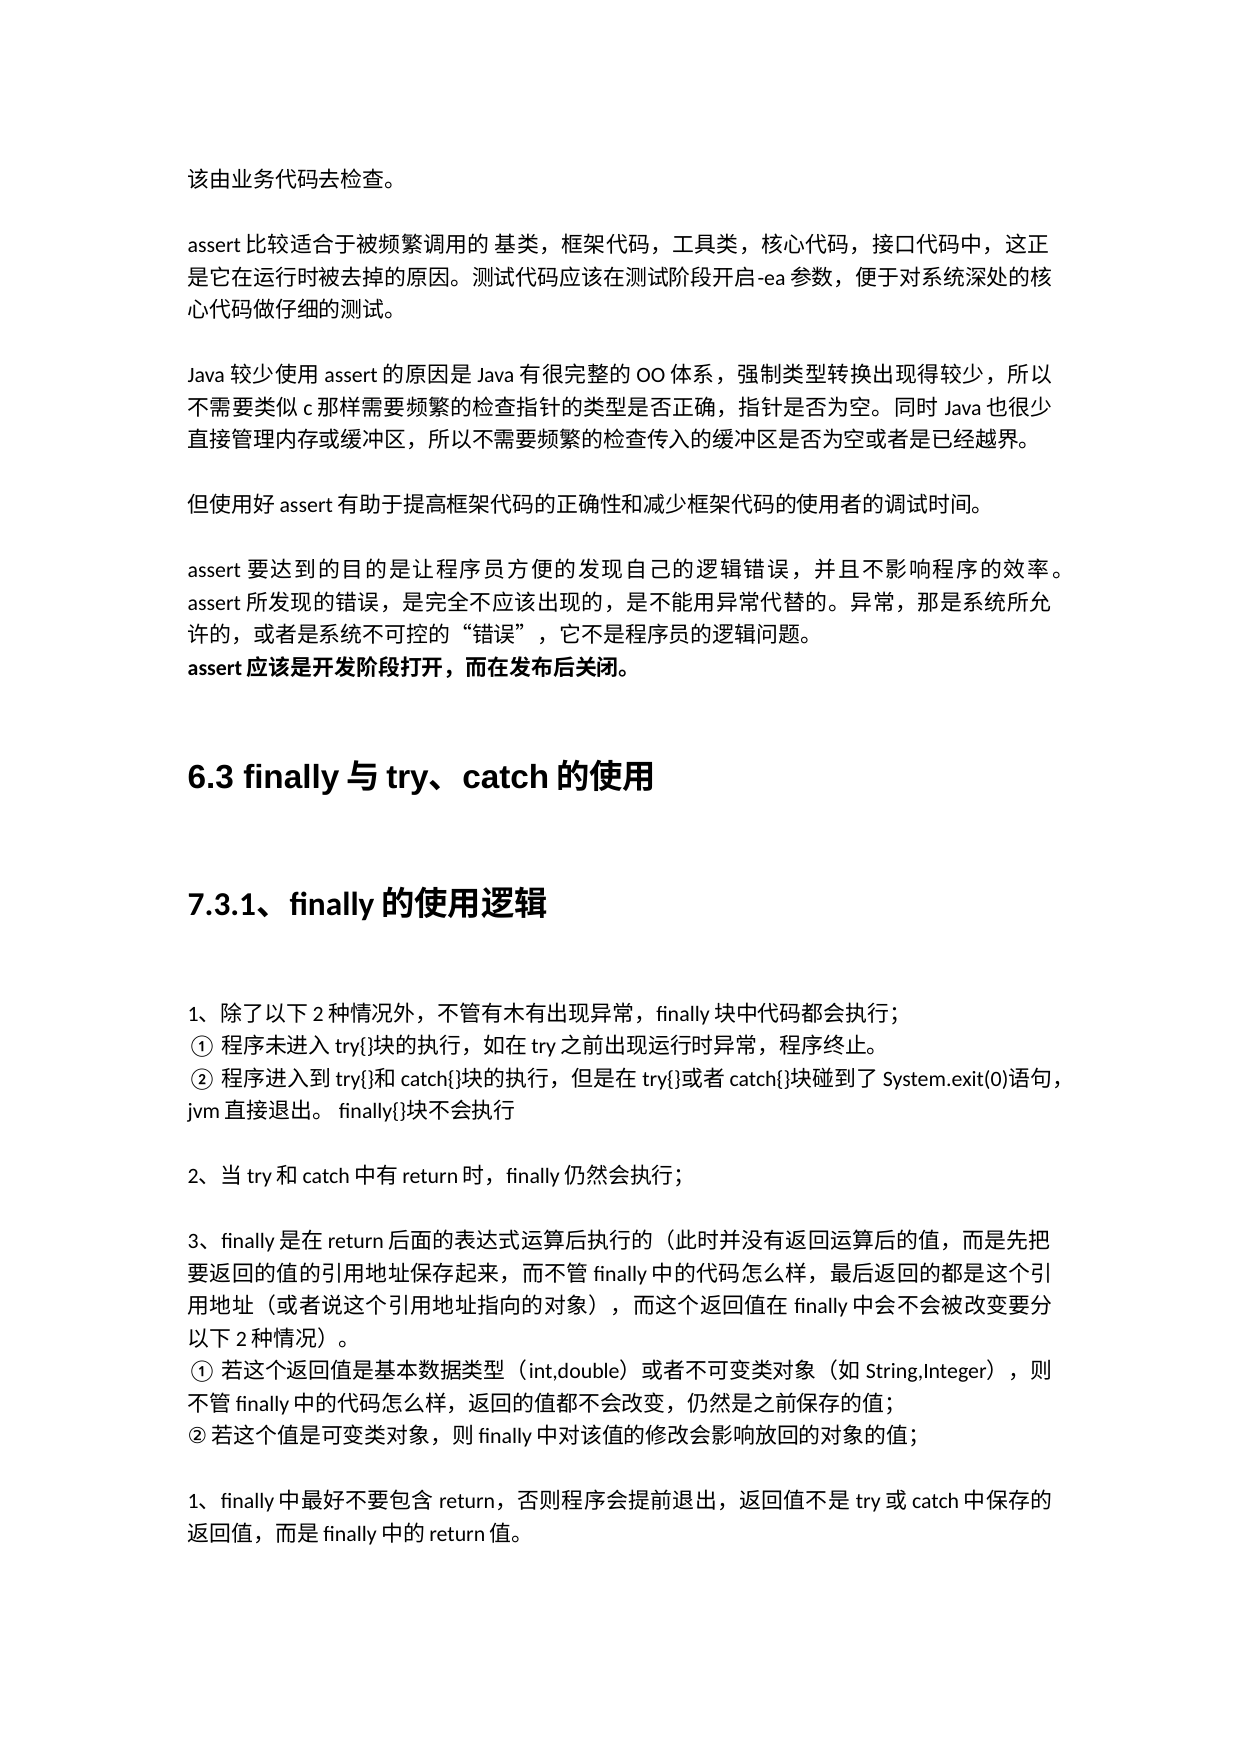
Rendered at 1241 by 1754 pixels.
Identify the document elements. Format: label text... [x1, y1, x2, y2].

subtitle 7.3.1、finally的使用逻辑 [187, 868, 1053, 933]
text ②若这个值是可变类对象，则finally中对该值的修改会影响放回的对象的值； [187, 1418, 1053, 1450]
text ①若这个返回值是基本数据类型（int,double）或者不可变类对象（如String,Integer），则不管finally中的代码怎么样，返回的值都不会改变，仍然是之前保存的值； [187, 1353, 1053, 1418]
list assert要达到的目的是让程序员方便的发现自己的逻辑错误，并且不影响程序的效率。assert所发现的错误，是完全不应该出现的，是不能用异常代替的。异常，那是系统所允许的，或者是系统不可控的“错误”，它不是程序员的逻辑问题。 assert应该是开发阶段打开，而在发布后关闭。 [187, 552, 1053, 682]
text 2、当try和catch中有return时，finally仍然会执行； [187, 1158, 1053, 1190]
text 1、除了以下2种情况外，不管有木有出现异常，finally块中代码都会执行； [187, 995, 1053, 1028]
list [187, 162, 1053, 194]
text ②程序进入到try{}和catch{}块的执行，但是在try{}或者catch{}块碰到了System.exit(0)语句，jvm直接退出。 finally{}块不会执行 [187, 1060, 1053, 1125]
text 3、finally是在return后面的表达式运算后执行的（此时并没有返回运算后的值，而是先把要返回的值的引用地址保存起来，而不管finally中的代码怎么样，最后返回的都是这个引用地址（或者说这个引用地址指向的对象），而这个返回值在finally中会不会被改变要分以下2种情况）。 [187, 1223, 1053, 1353]
text ①程序未进入try{}块的执行，如在try之前出现运行时异常，程序终止。 [187, 1028, 1053, 1060]
list assert比较适合于被频繁调用的 基类，框架代码，工具类，核心代码，接口代码中，这正是它在运行时被去掉的原因。测试代码应该在测试阶段开启-ea参数，便于对系统深处的核心代码做仔细的测试。 Java较少使用assert的原因是Java有很完整的OO体系，强制类型转换出现得较少，所以不需要类似c那样需要频繁的检查指针的类型是否正确，指针是否为空。同时Java也很少直接管理内存或缓冲区，所以不需要频繁的检查传入的缓冲区是否为空或者是已经越界。 但使用好assert有助于提高框架代码的正确性和减少框架代码的使用者的调试时间。 [187, 194, 1053, 519]
list finally中最好不要包含return，否则程序会提前退出，返回值不是try或catch中保存的返回值，而是finally中的return值。 [187, 1483, 1053, 1548]
subtitle 6.3 finally与try、catch的使用 [187, 742, 1053, 807]
